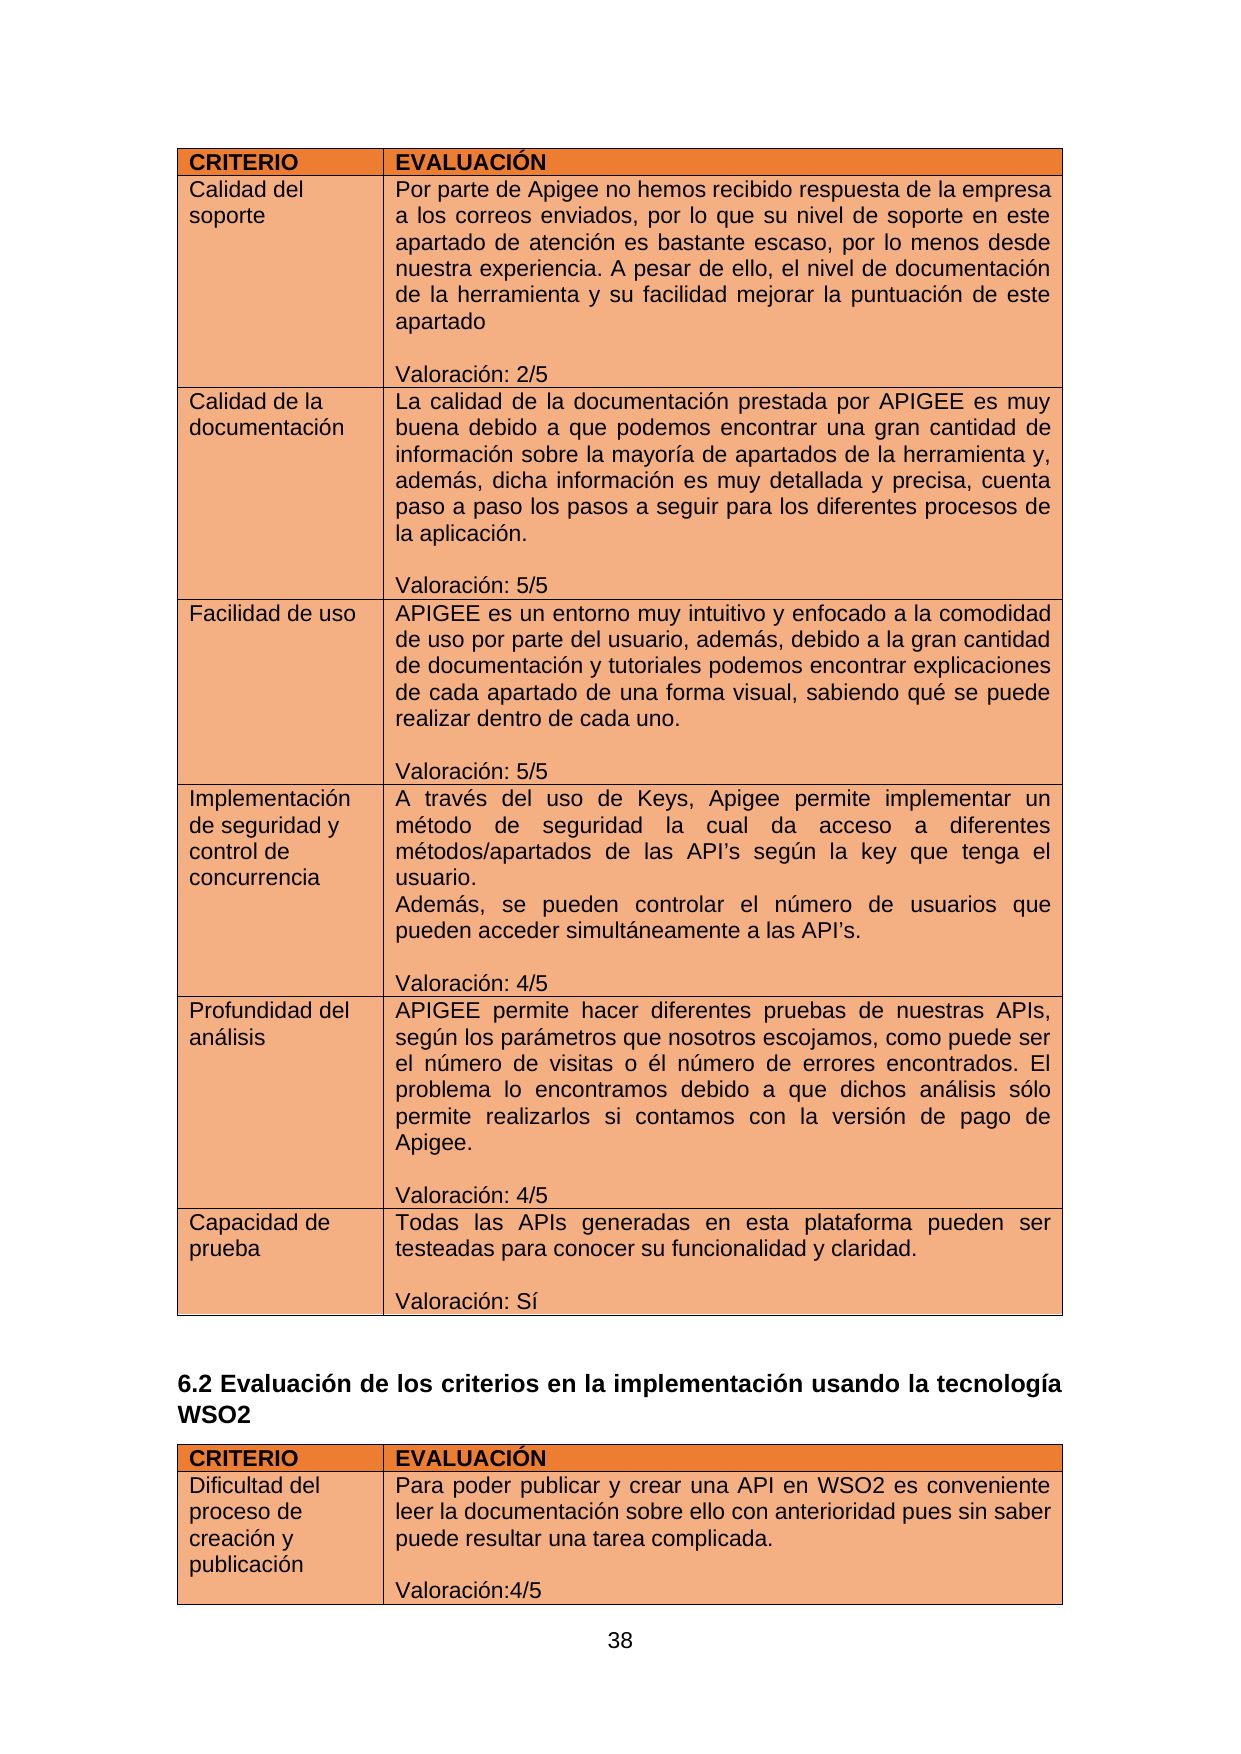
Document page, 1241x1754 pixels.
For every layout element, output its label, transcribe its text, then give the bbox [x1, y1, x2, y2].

table_cell Por parte de Apigee no hemos recibido respuesta de la empresa a los correos enviados, por lo que su nivel de soporte en este apartado de atención es bastante escaso, por lo menos desde nuestra experiencia. A pesar de ello, el nivel de documentación de la herramienta y su facilidad mejorar la puntuación de este apartado Valoración: 2/5 [384, 176, 1062, 387]
table_cell Dificultad del proceso de creación y publicación [178, 1472, 383, 1604]
table_cell APIGEE permite hacer diferentes pruebas de nuestras APIs, según los parámetros que nosotros escojamos, como puede ser el número de visitas o él número de errores encontrados. El problema lo encontramos debido a que dichos análisis sólo permite realizarlos si contamos con la versión de pago de Apigee. Valoración: 4/5 [384, 997, 1062, 1208]
table_cell Calidad del soporte [178, 176, 383, 387]
table_header CRITERIO [178, 149, 383, 175]
table_header EVALUACIÓN [384, 149, 1062, 175]
subtitle 6.2 Evaluación de los criterios en la implementación usando la tecnología WSO2 [177, 1369, 1063, 1429]
table_cell Implementación de seguridad y control de concurrencia [178, 785, 383, 996]
table_cell Para poder publicar y crear una API en WSO2 es conveniente leer la documentación sobre ello con anterioridad pues sin saber puede resultar una tarea complicada. Valoración:4/5 [384, 1472, 1062, 1604]
table_cell Profundidad del análisis [178, 997, 383, 1208]
table_cell Todas las APIs generadas en esta plataforma pueden ser testeadas para conocer su funcionalidad y claridad. Valoración: Sí [384, 1209, 1062, 1314]
table_cell A través del uso de Keys, Apigee permite implementar un método de seguridad la cual da acceso a diferentes métodos/apartados de las API’s según la key que tenga el usuario. Además, se pueden controlar el número de usuarios que pueden acceder simultáneamente a las API’s. Valoración: 4/5 [384, 785, 1062, 996]
table_cell Capacidad de prueba [178, 1209, 383, 1314]
table_cell Facilidad de uso [178, 600, 383, 784]
table_header CRITERIO [178, 1445, 383, 1471]
table_header EVALUACIÓN [384, 1445, 1062, 1471]
table_cell Calidad de la documentación [178, 388, 383, 599]
table_cell APIGEE es un entorno muy intuitivo y enfocado a la comodidad de uso por parte del usuario, además, debido a la gran cantidad de documentación y tutoriales podemos encontrar explicaciones de cada apartado de una forma visual, sabiendo qué se puede realizar dentro de cada uno. Valoración: 5/5 [384, 600, 1062, 784]
table_cell La calidad de la documentación prestada por APIGEE es muy buena debido a que podemos encontrar una gran cantidad de información sobre la mayoría de apartados de la herramienta y, además, dicha información es muy detallada y precisa, cuenta paso a paso los pasos a seguir para los diferentes procesos de la aplicación. Valoración: 5/5 [384, 388, 1062, 599]
